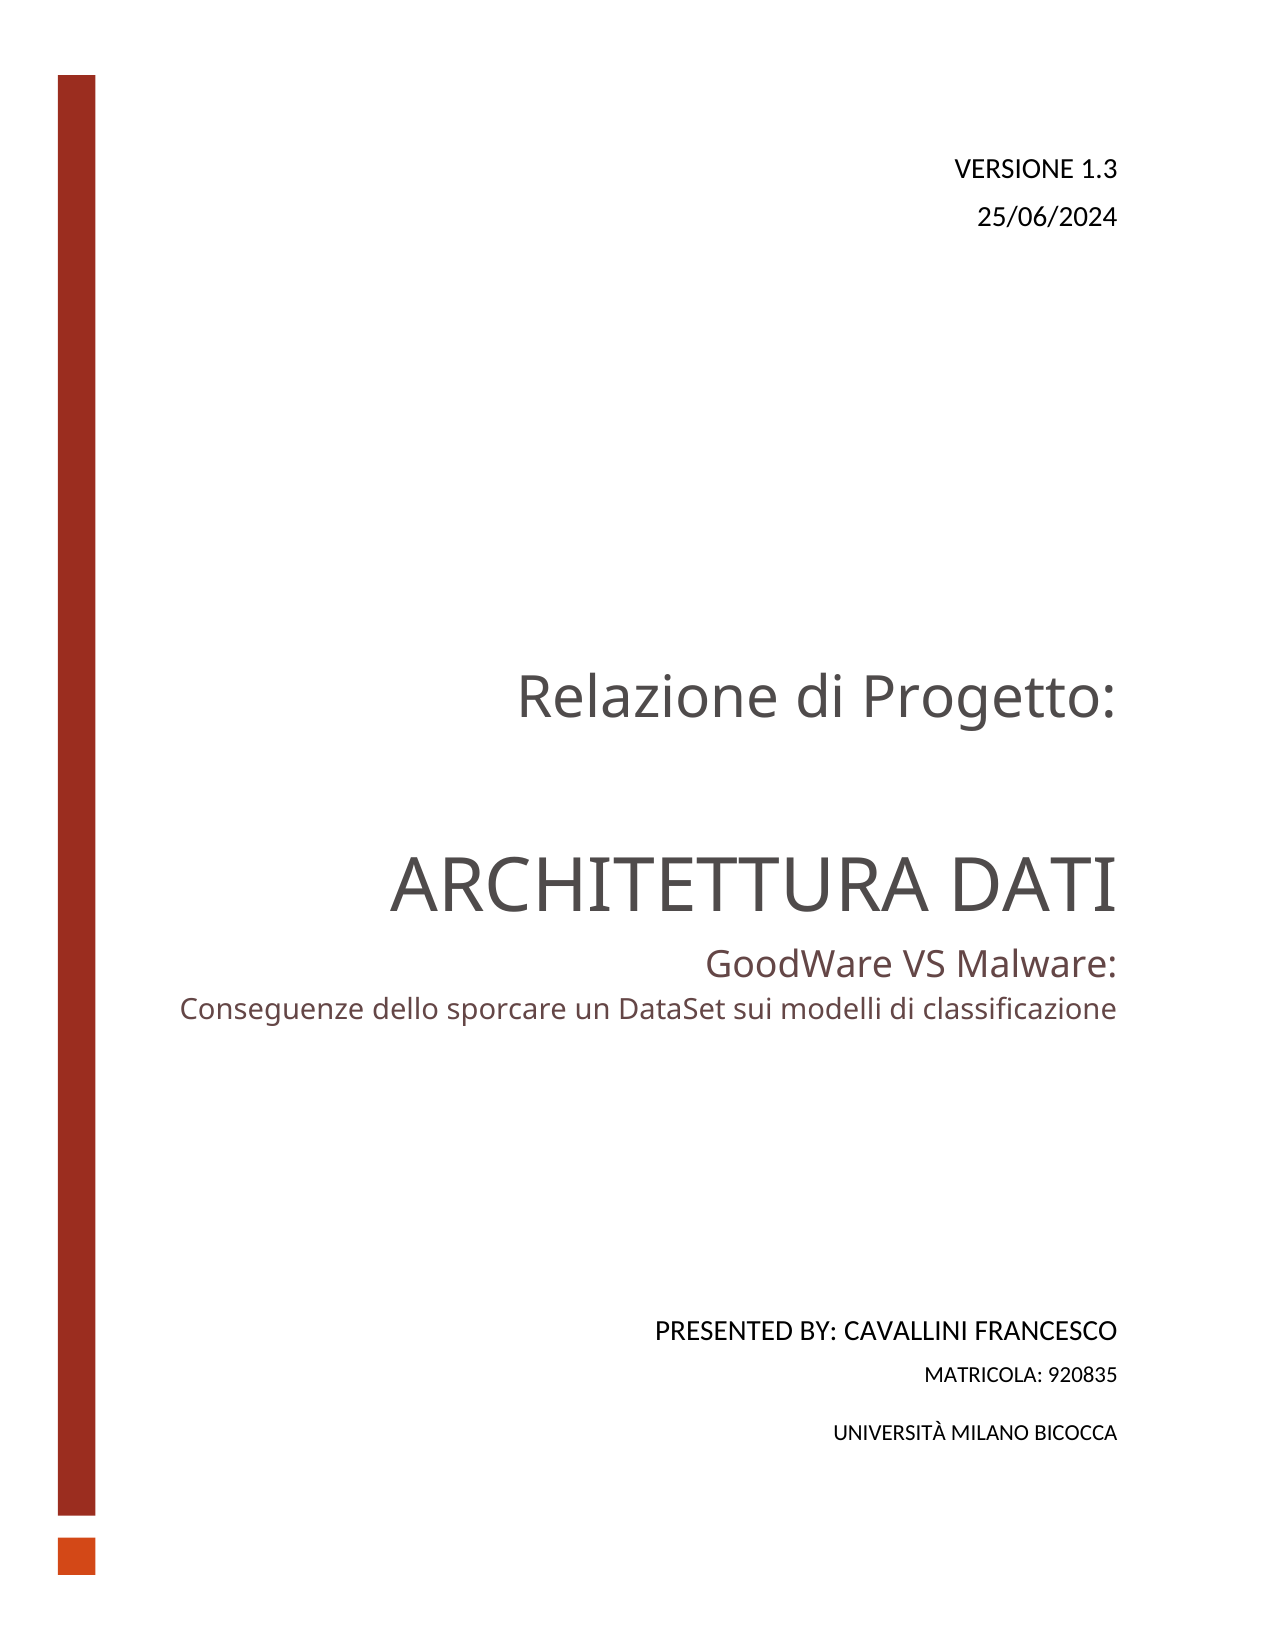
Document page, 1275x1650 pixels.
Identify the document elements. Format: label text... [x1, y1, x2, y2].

subtitle Matricola: 920835 [157, 1360, 1117, 1388]
text ARCHITETTURA DATI [157, 803, 1117, 938]
subtitle Versione 1.3 [157, 150, 1117, 186]
text UNIVERSITÀ MILANO BICOCCA [157, 1418, 1117, 1446]
subtitle 25/06/2024 [157, 198, 1117, 234]
subtitle cavallini Francesco [157, 1312, 1117, 1348]
title Conseguenze dello sporcare un DataSet sui modelli di classificazione [157, 989, 1117, 1028]
text Relazione di Progetto: [157, 655, 1117, 734]
title GoodWare VS Malware: [157, 938, 1117, 989]
